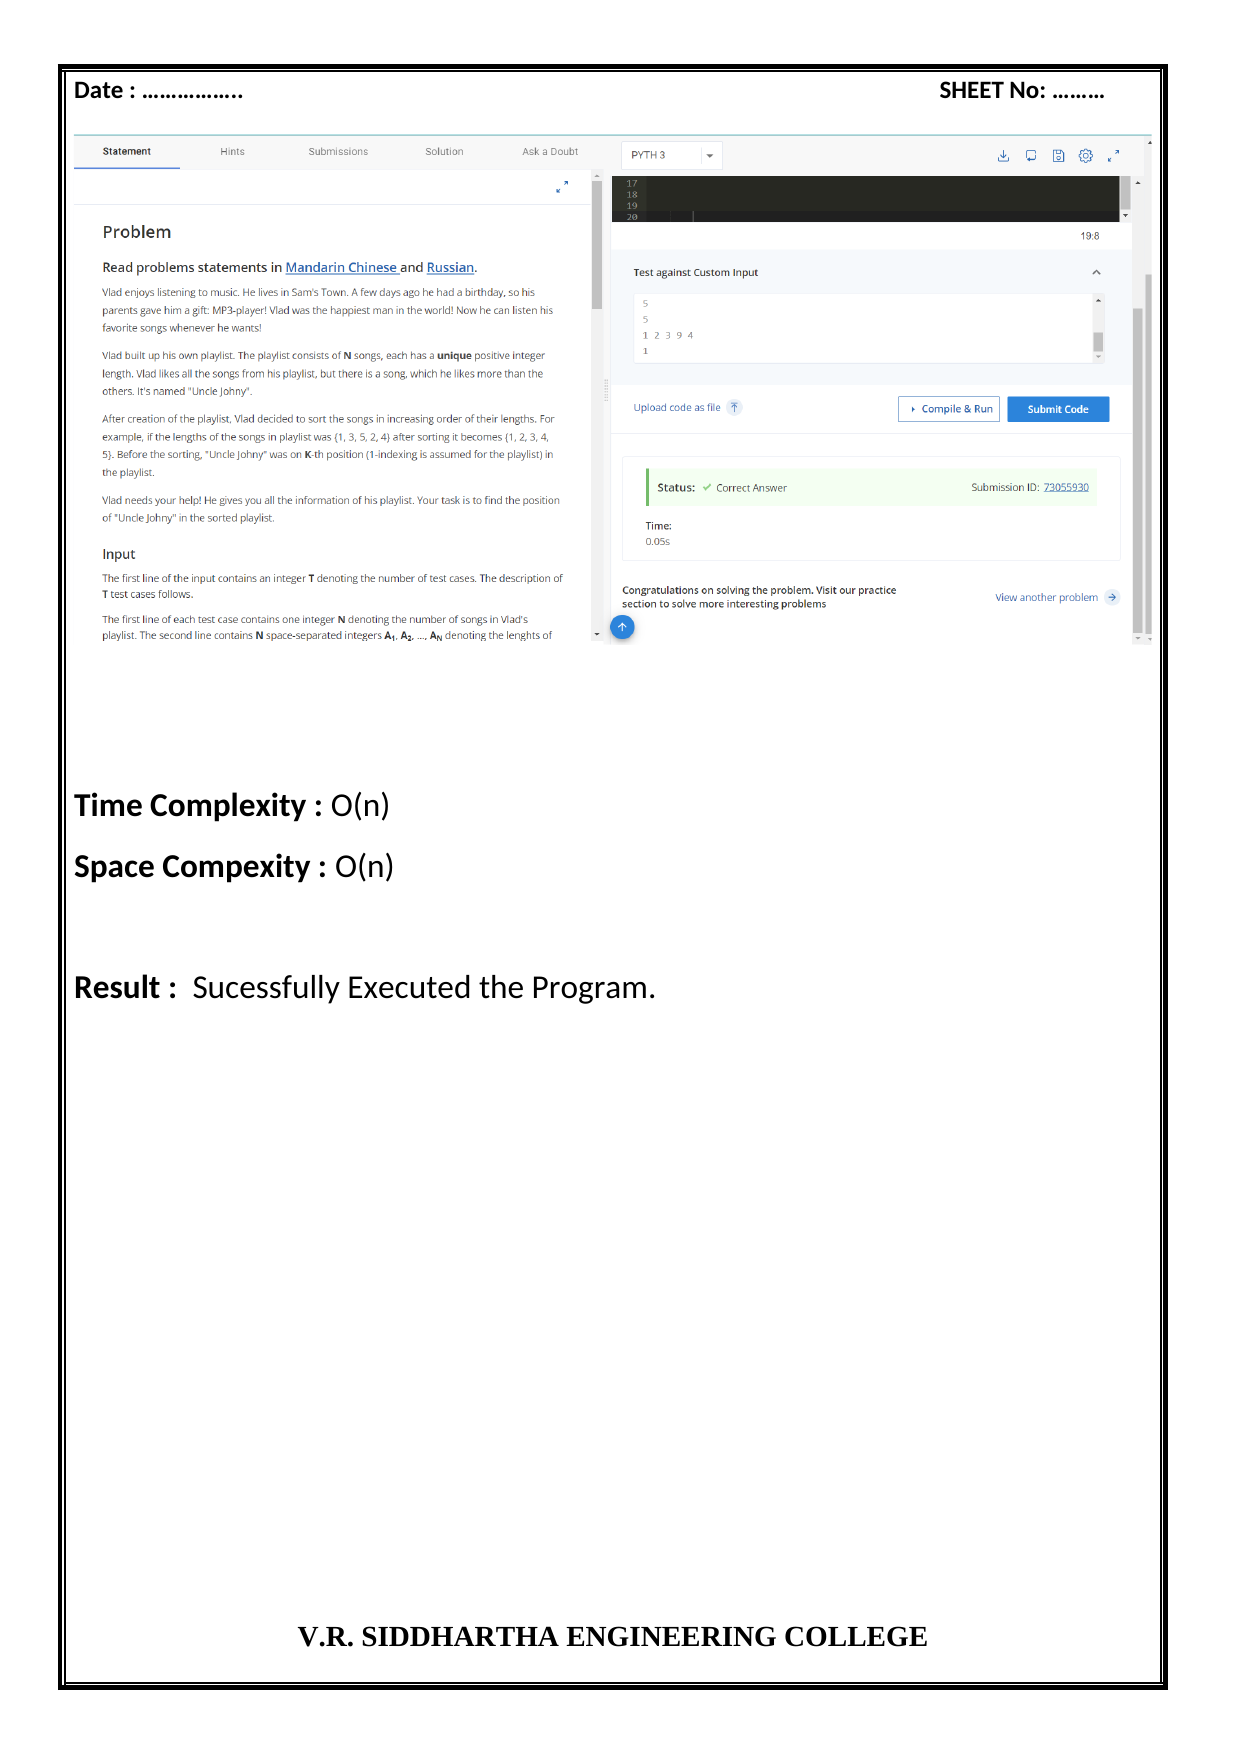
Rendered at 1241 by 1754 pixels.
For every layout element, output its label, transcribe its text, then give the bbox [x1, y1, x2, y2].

text Space Compexity : O(n) [74, 845, 1152, 886]
picture [73, 134, 1152, 645]
text Time Complexity : O(n) [74, 784, 1152, 825]
text Result : Sucessfully Executed the Program. [74, 966, 1152, 1007]
